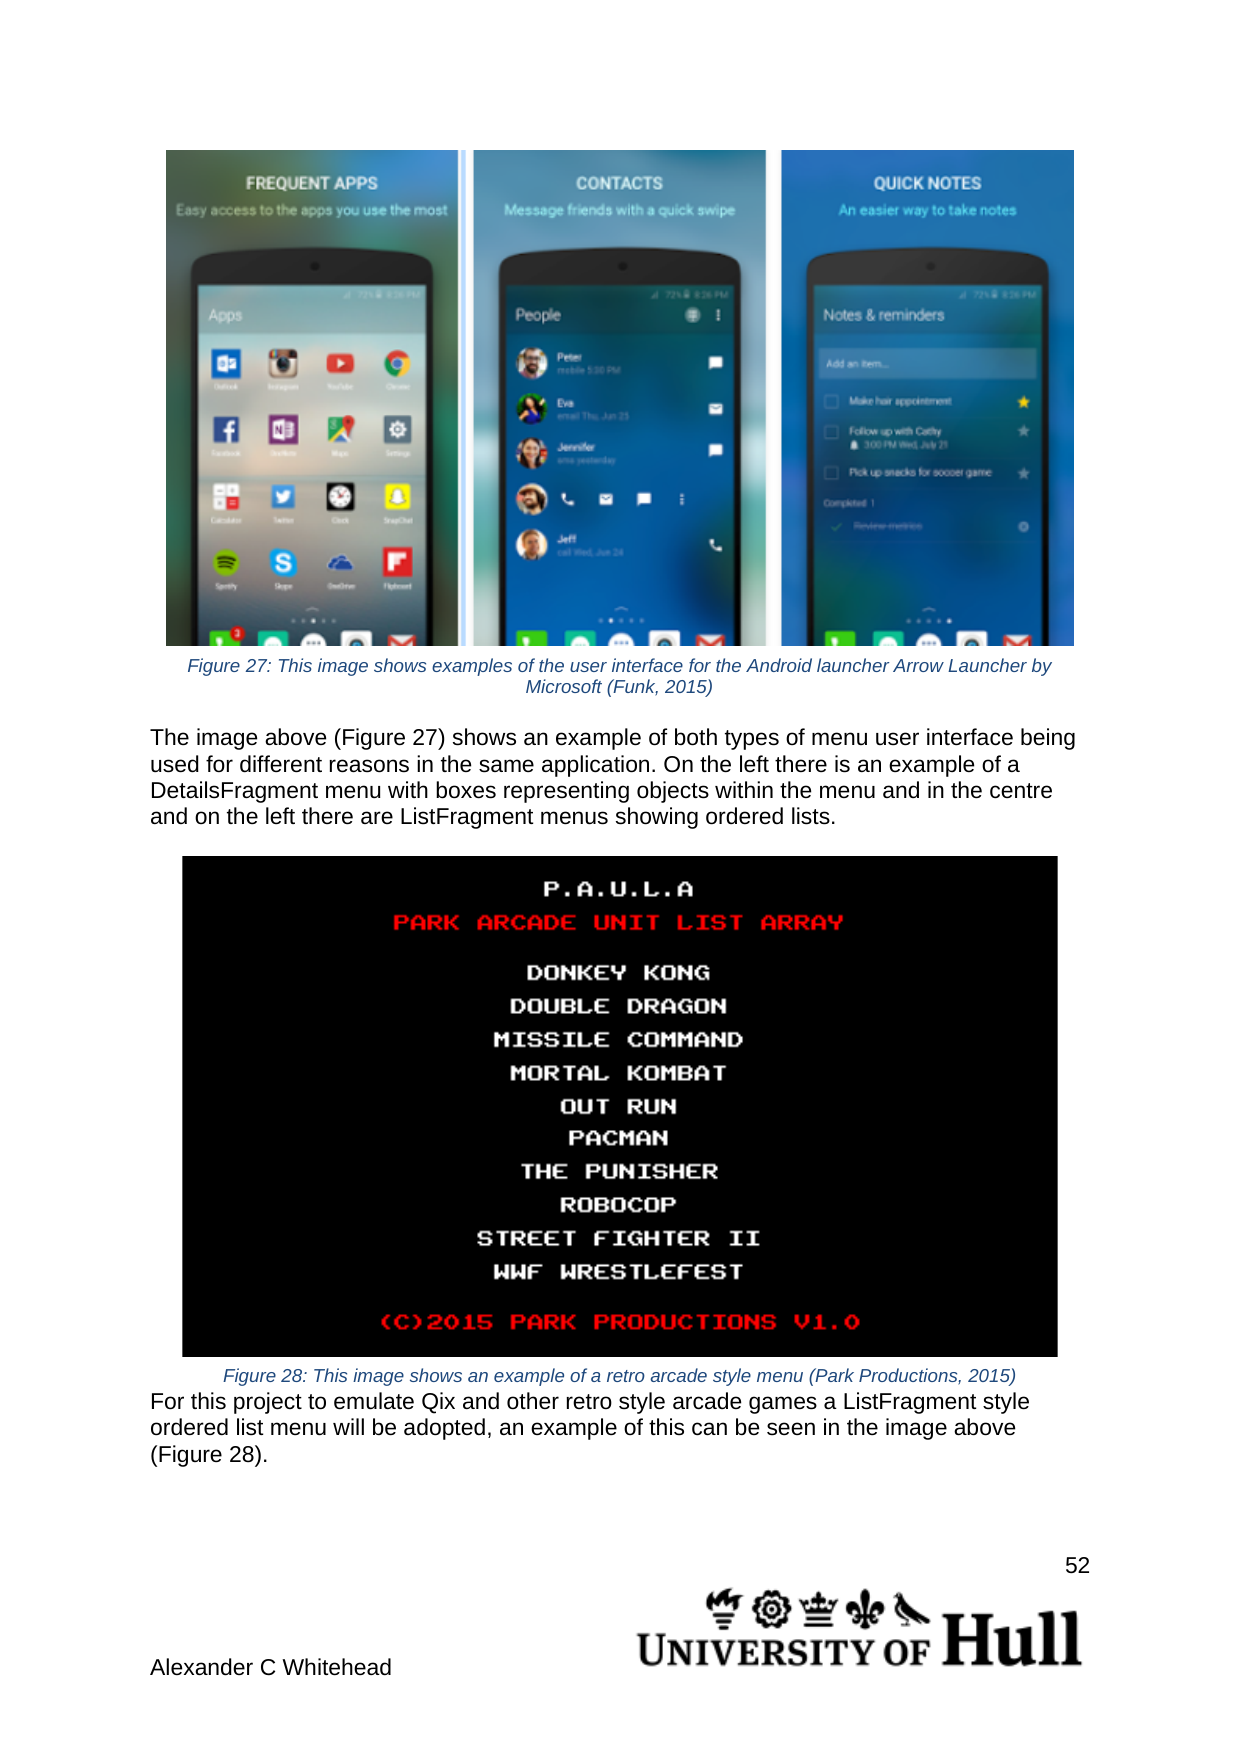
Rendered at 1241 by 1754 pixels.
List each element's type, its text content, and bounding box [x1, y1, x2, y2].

picture [182, 856, 1058, 1357]
picture [166, 150, 1074, 646]
picture [630, 1578, 1091, 1676]
text The image above (Figure 27) shows an example of both types of menu user interface being used for different reasons in the same application. On the left there is an example of a DetailsFragment menu with boxes representing objects within the menu and in the centre and on the left there are ListFragment menus showing ordered lists. [150, 724, 1090, 830]
text For this project to emulate Qix and other retro style arcade games a ListFragment style ordered list menu will be adopted, an example of this can be seen in the image above (Figure 28). [150, 1188, 1090, 1467]
picture [873, 631, 903, 646]
